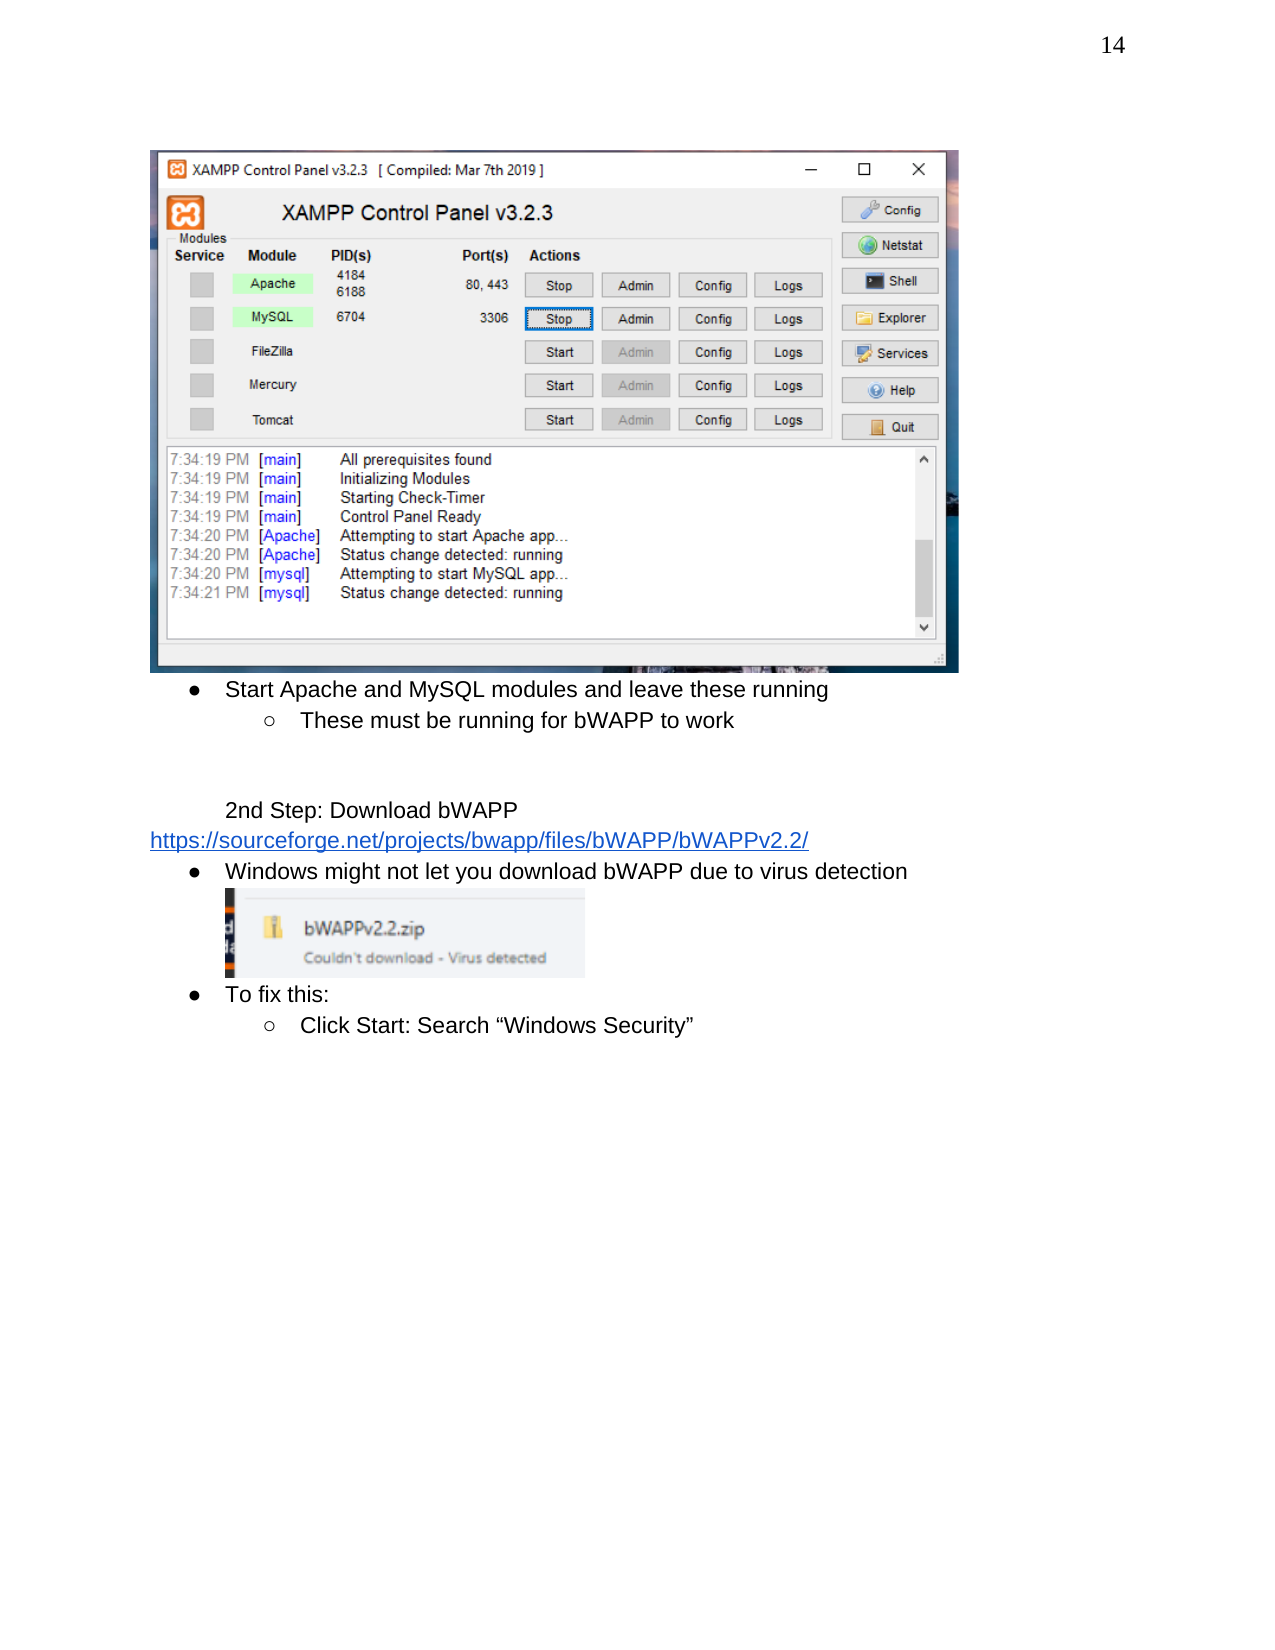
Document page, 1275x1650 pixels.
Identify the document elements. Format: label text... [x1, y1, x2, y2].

list To fix this: [187, 981, 1125, 1008]
text 2nd Step: Download bWAPP [150, 797, 1125, 824]
list Start Apache and MySQL modules and leave these running [187, 676, 1125, 703]
picture [225, 888, 586, 978]
list These must be running for bWAPP to work [262, 707, 1125, 733]
text https://sourceforge.net/projects/bwapp/files/bWAPP/bWAPPv2.2/ [150, 827, 1125, 854]
list Click Start: Search “Windows Security” [262, 1012, 1125, 1038]
picture [150, 150, 959, 673]
